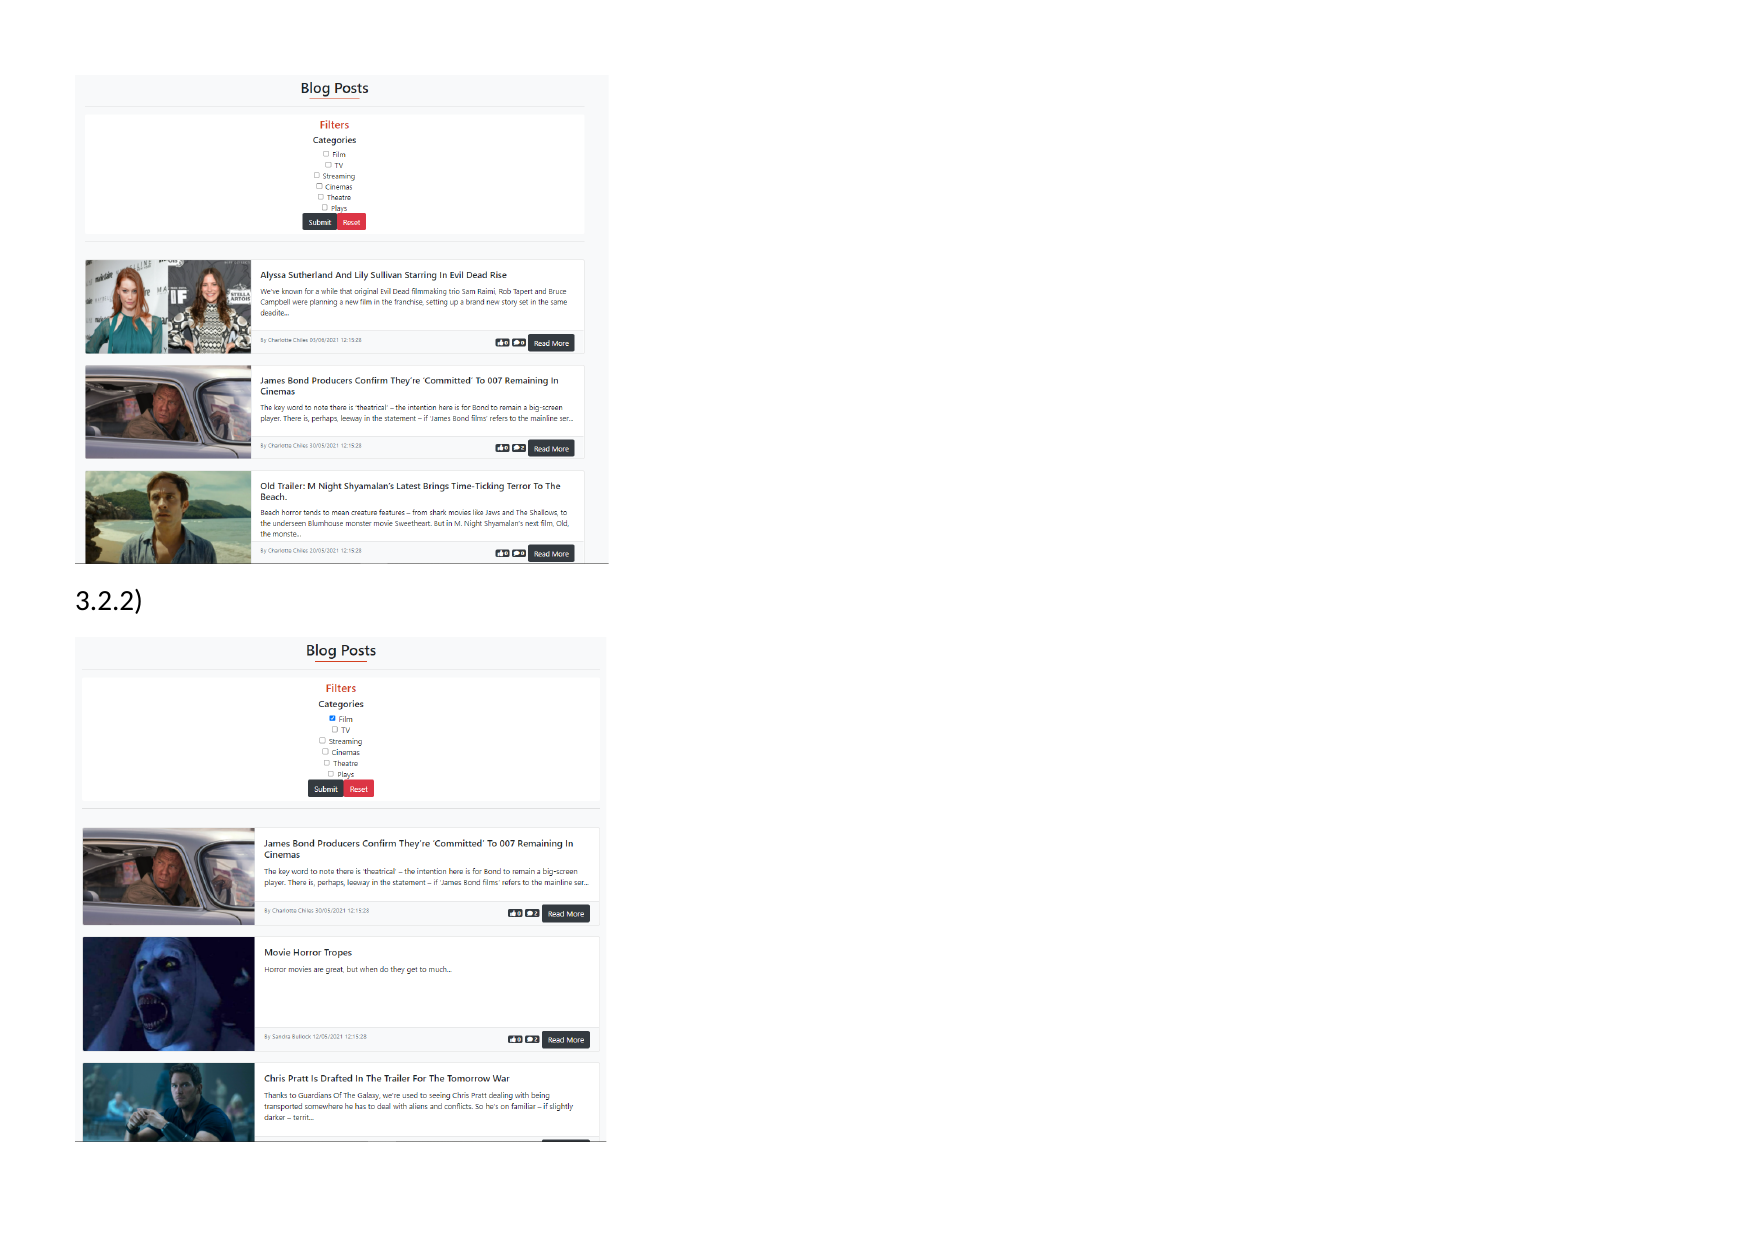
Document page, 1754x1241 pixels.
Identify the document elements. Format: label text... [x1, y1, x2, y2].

text 3.2.2) [75, 582, 1679, 618]
picture [75, 637, 607, 1142]
picture [75, 75, 609, 564]
